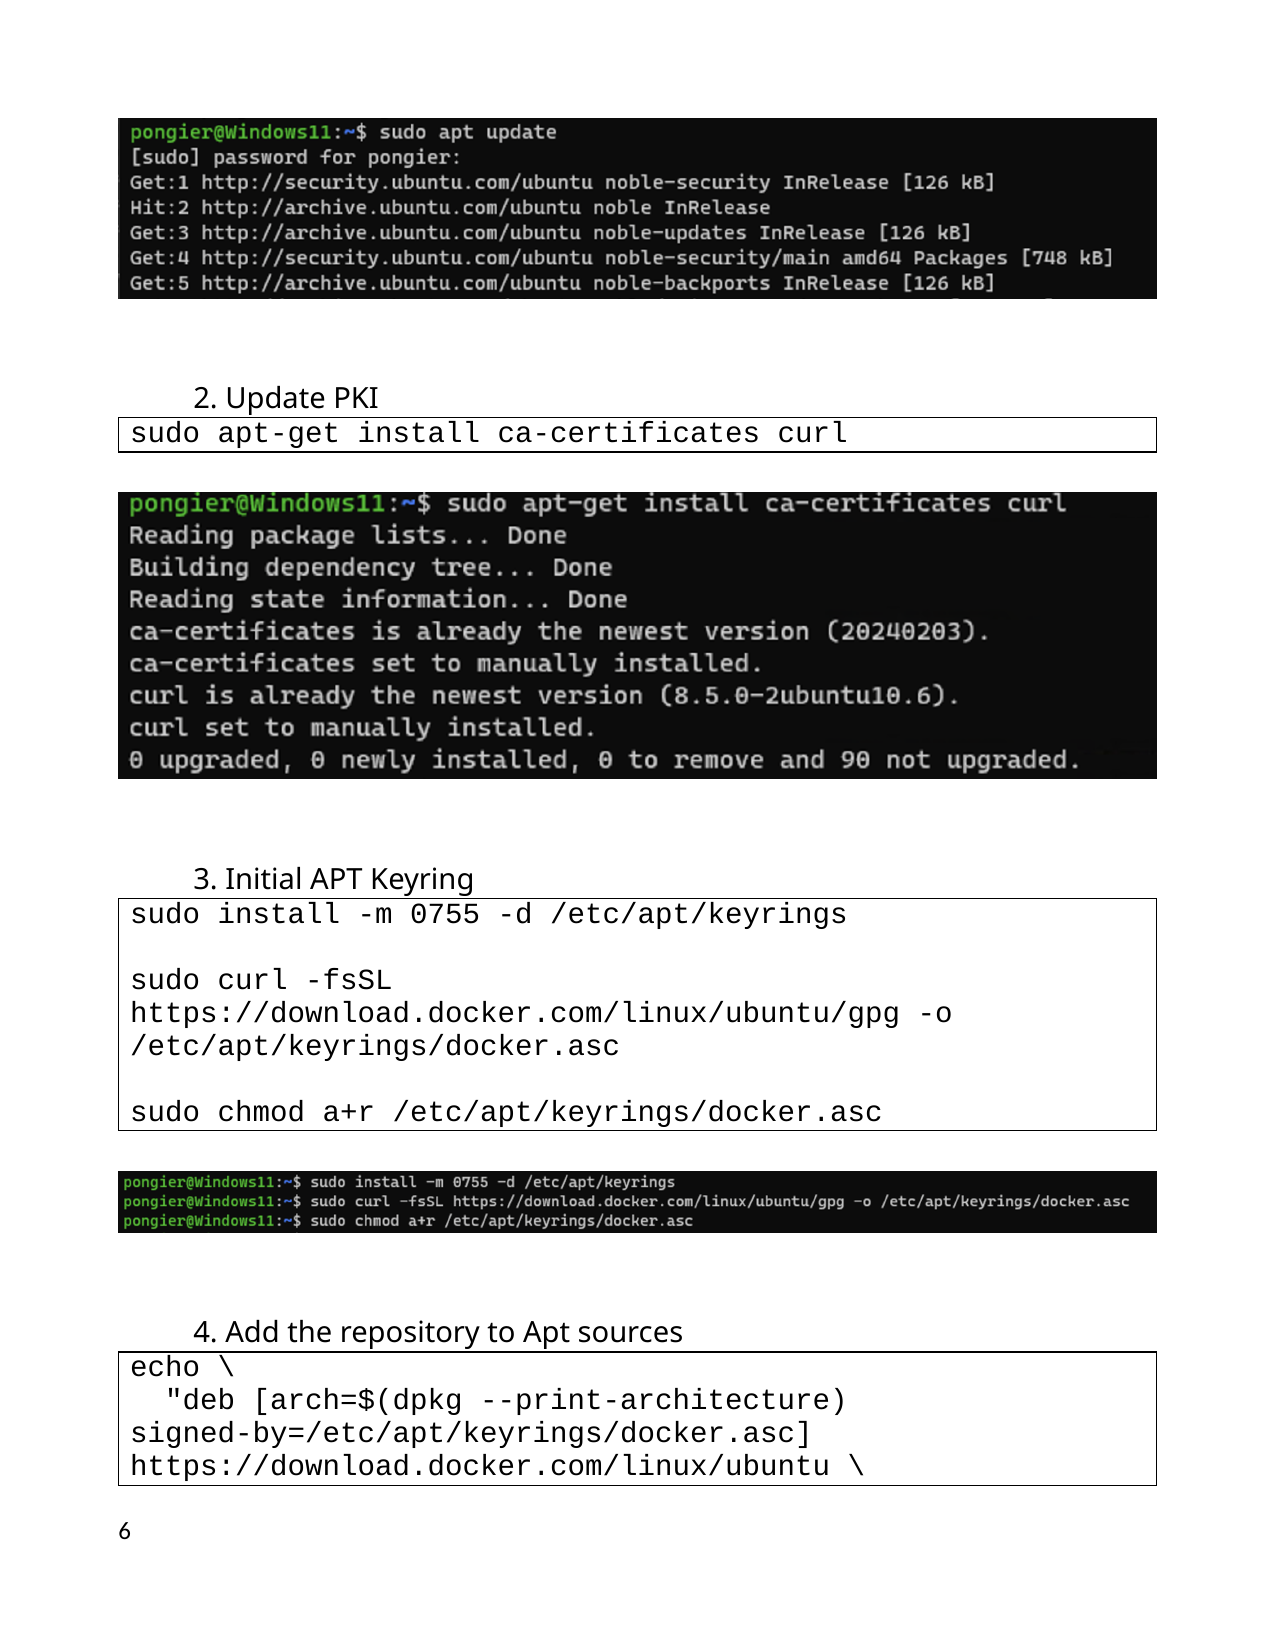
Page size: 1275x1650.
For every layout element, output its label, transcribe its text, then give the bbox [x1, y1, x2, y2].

text 4. Add the repository to Apt sources [118, 1312, 1157, 1351]
picture [118, 1171, 1157, 1233]
picture [118, 492, 1157, 779]
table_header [119, 1353, 1156, 1484]
table_header sudo apt-get install ca-certificates curl [119, 418, 1156, 451]
table_header sudo install -m 0755 -d /etc/apt/keyrings sudo curl -fsSL https://download.docker.com/linux/ubuntu/gpg -o /etc/apt/keyrings/docker.asc sudo chmod a+r /etc/apt/keyrings/docker.asc [119, 899, 1156, 1130]
text 3. Initial APT Keyring [118, 858, 1157, 898]
picture [118, 118, 1157, 299]
text 2. Update PKI [118, 378, 1157, 417]
